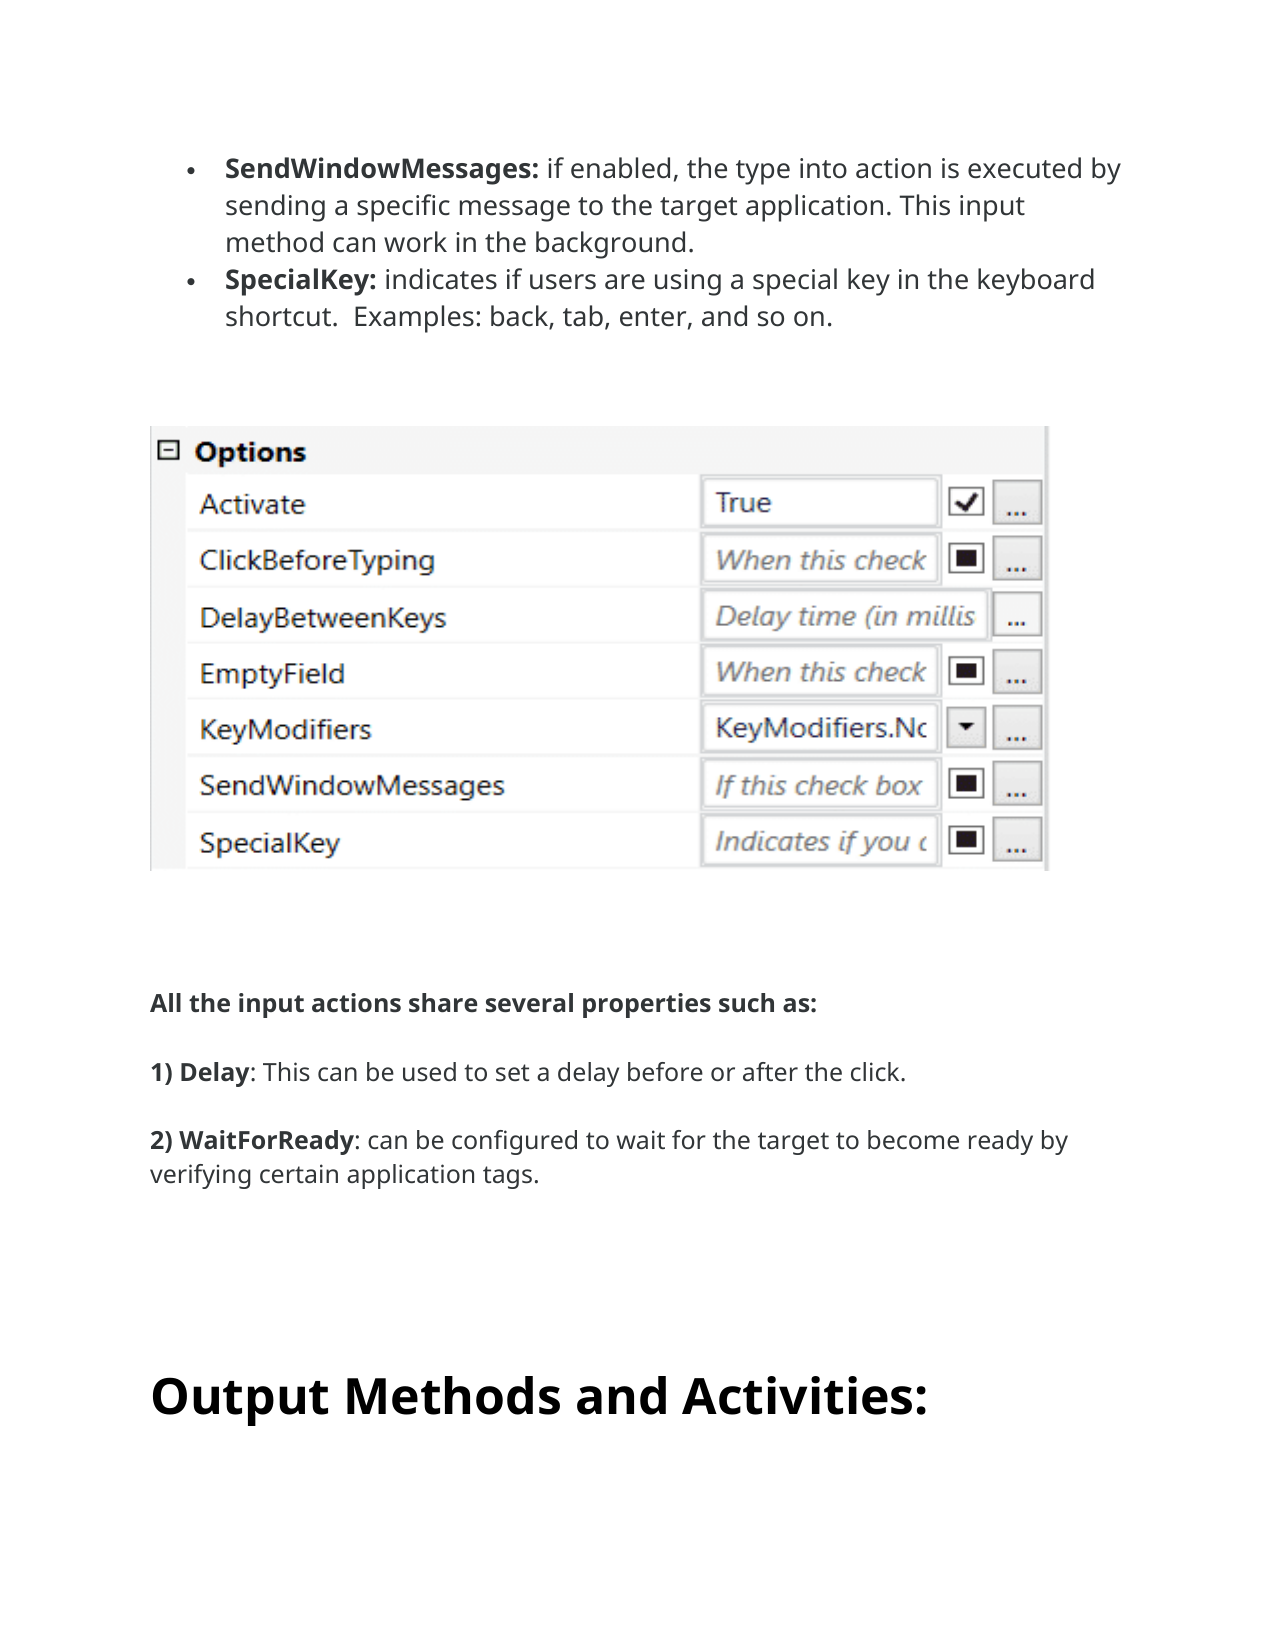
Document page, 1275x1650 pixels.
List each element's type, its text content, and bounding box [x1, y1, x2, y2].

list SpecialKey: indicates if users are using a special key in the keyboard shortcut. Examples: back, tab, enter, and so on. [187, 261, 1125, 334]
text 2) WaitForReady: can be configured to wait for the target to become ready by verifying certain application tags. [150, 1122, 1125, 1190]
picture [150, 426, 1050, 871]
list SendWindowMessages: if enabled, the type into action is executed by sending a specific message to the target application. This input method can work in the background. [187, 150, 1125, 261]
text Output Methods and Activities: [150, 1287, 1125, 1429]
text All the input actions share several properties such as: [150, 986, 1125, 1020]
text 1) Delay: This can be used to set a delay before or after the click. [150, 1054, 1125, 1088]
